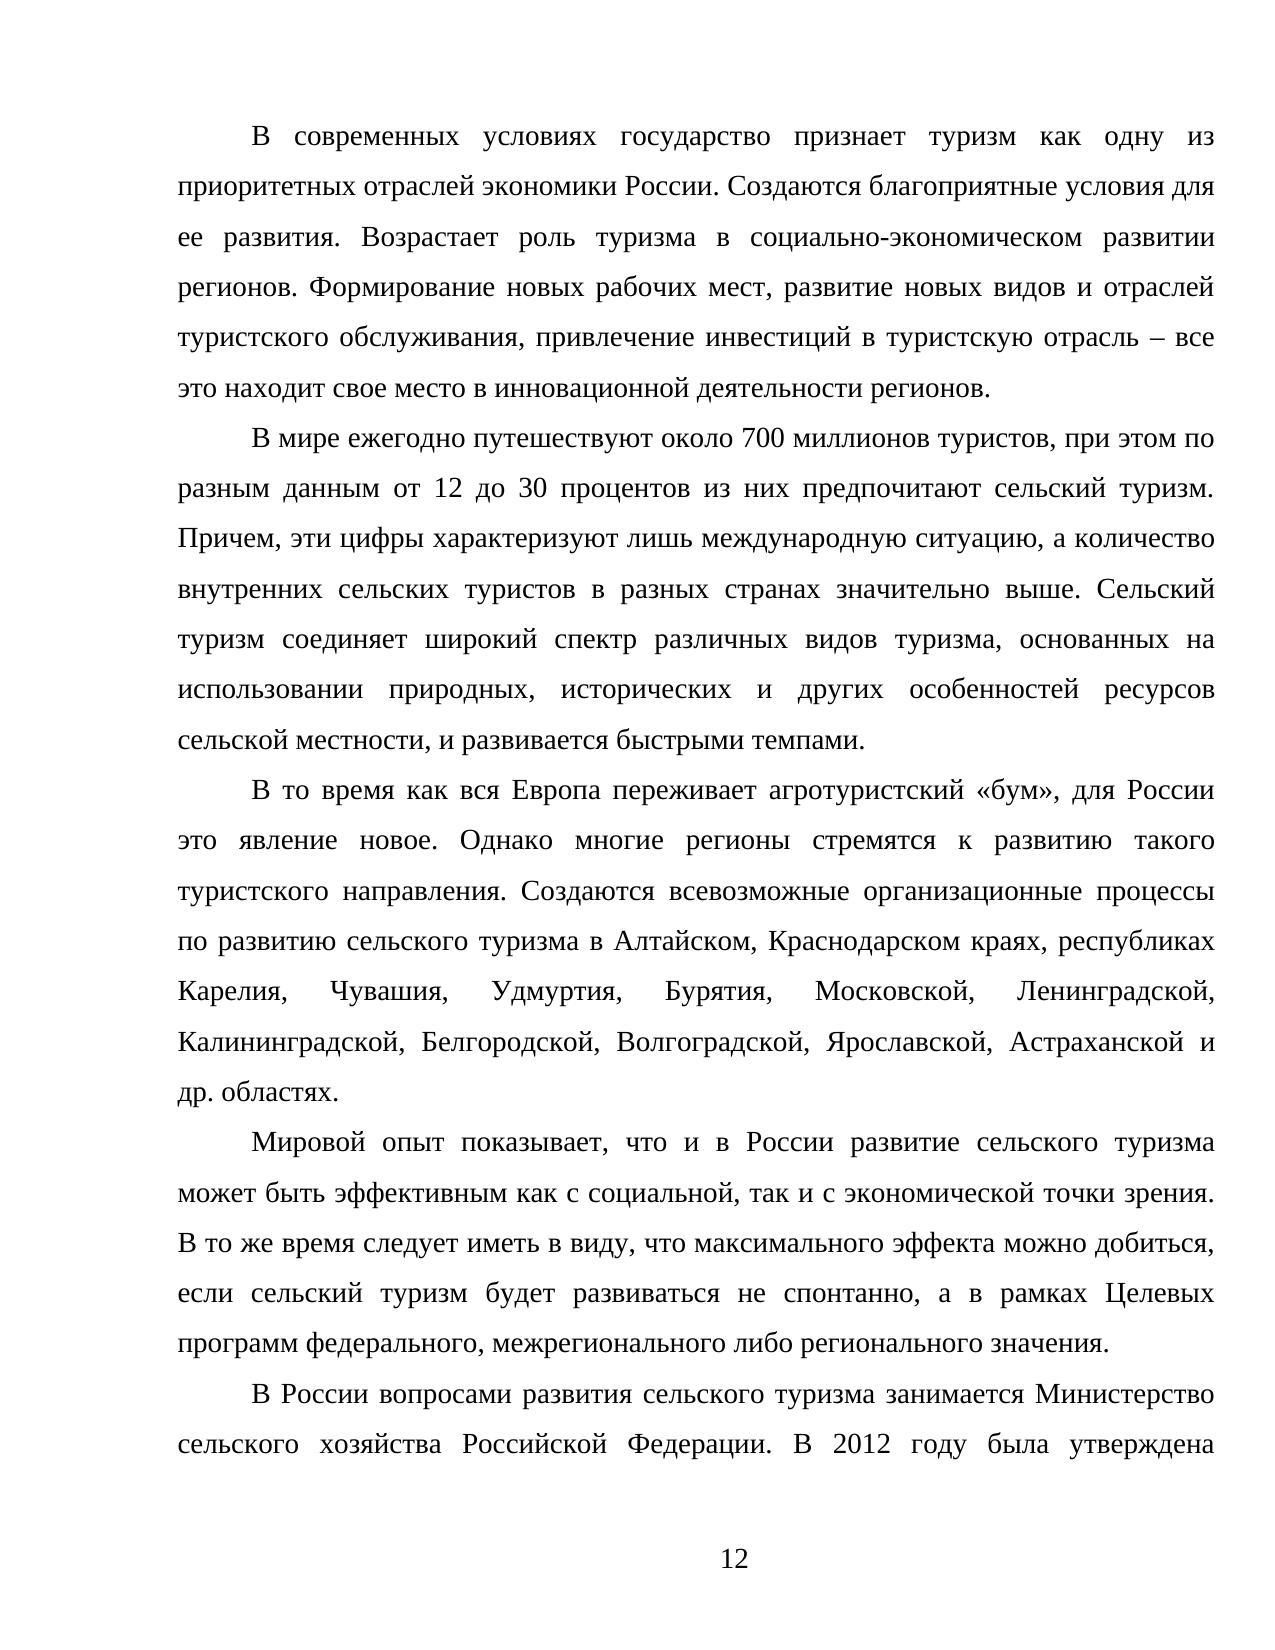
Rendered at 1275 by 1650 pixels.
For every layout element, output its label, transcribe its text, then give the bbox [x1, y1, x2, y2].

text В современных условиях государство признает туризм как одну из приоритетных отраслей экономики России. Создаются благоприятные условия для ее развития. Возрастает роль туризма в социально-экономическом развитии регионов. Формирование новых рабочих мест, развитие новых видов и отраслей туристского обслуживания, привлечение инвестиций в туристскую отрасль – все это находит свое место в инновационной деятельности регионов. [177, 118, 1216, 403]
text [177, 1376, 1216, 1460]
text В то время как вся Европа переживает агротуристский «бум», для России это явление новое. Однако многие регионы стремятся к развитию такого туристского направления. Создаются всевозможные организационные процессы по развитию сельского туризма в Алтайском, Краснодарском краях, республиках Карелия, Чувашия, Удмуртия, Бурятия, Московской, Ленинградской, Калининградской, Белгородской, Волгоградской, Ярославской, Астраханской и др. областях. [177, 772, 1216, 1108]
text В мире ежегодно путешествуют около 700 миллионов туристов, при этом по разным данным от 12 до 30 процентов из них предпочитают сельский туризм. Причем, эти цифры характеризуют лишь международную ситуацию, а количество внутренних сельских туристов в разных странах значительно выше. Сельский туризм соединяет широкий спектр различных видов туризма, основанных на использовании природных, исторических и других особенностей ресурсов сельской местности, и развивается быстрыми темпами. [177, 420, 1216, 755]
text Мировой опыт показывает, что и в России развитие сельского туризма может быть эффективным как с социальной, так и с экономической точки зрения. В то же время следует иметь в виду, что максимального эффекта можно добиться, если сельский туризм будет развиваться не спонтанно, а в рамках Целевых программ федерального, межрегионального либо регионального значения. [177, 1124, 1216, 1359]
